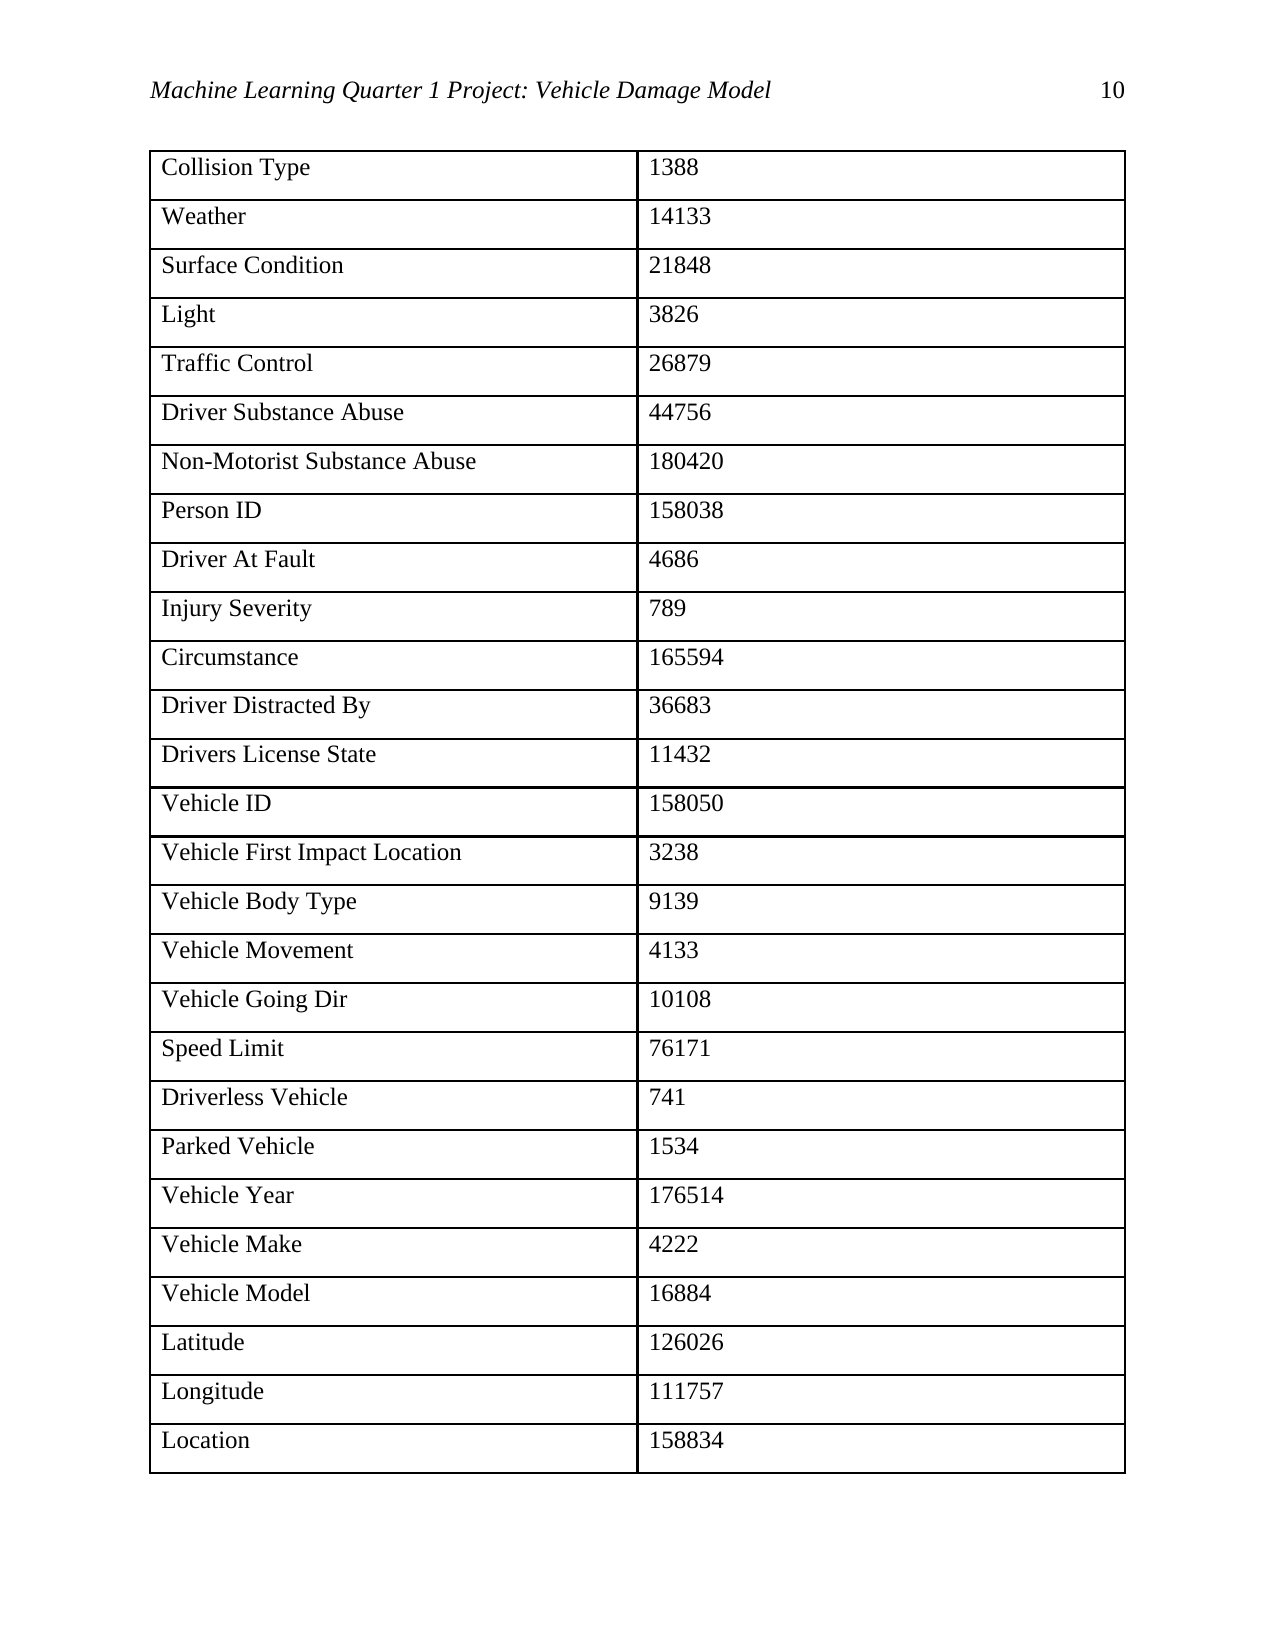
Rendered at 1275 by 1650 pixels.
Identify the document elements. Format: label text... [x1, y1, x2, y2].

table_cell 76171 [639, 1033, 1124, 1080]
table_cell 3826 [639, 299, 1124, 346]
table_cell 4133 [639, 935, 1124, 982]
table_cell 21848 [639, 250, 1124, 297]
table_cell Driver Substance Abuse [151, 397, 636, 444]
table_cell 1388 [639, 152, 1124, 199]
table_cell 26879 [639, 348, 1124, 395]
table_cell Vehicle Model [151, 1278, 636, 1325]
table_cell Vehicle Going Dir [151, 984, 636, 1031]
table_cell Traffic Control [151, 348, 636, 395]
table_cell 4222 [639, 1229, 1124, 1276]
table_cell Vehicle Movement [151, 935, 636, 982]
table_cell Parked Vehicle [151, 1131, 636, 1178]
table_cell 158834 [639, 1425, 1124, 1472]
table_cell 16884 [639, 1278, 1124, 1325]
table_cell 14133 [639, 201, 1124, 248]
table_cell Surface Condition [151, 250, 636, 297]
table_cell Driverless Vehicle [151, 1082, 636, 1129]
table_cell 126026 [639, 1327, 1124, 1374]
table_cell 158038 [639, 495, 1124, 542]
table_cell Drivers License State [151, 740, 636, 786]
table_cell Location [151, 1425, 636, 1472]
table_cell 10108 [639, 984, 1124, 1031]
table_cell Longitude [151, 1376, 636, 1423]
table_cell Latitude [151, 1327, 636, 1374]
table_cell Person ID [151, 495, 636, 542]
table_cell Weather [151, 201, 636, 248]
table_cell Vehicle Year [151, 1180, 636, 1227]
table_cell Light [151, 299, 636, 346]
table_cell Vehicle Make [151, 1229, 636, 1276]
table_cell 165594 [639, 642, 1124, 688]
table_cell Vehicle ID [151, 789, 636, 835]
table_cell Driver At Fault [151, 544, 636, 591]
table_cell 44756 [639, 397, 1124, 444]
table_cell 176514 [639, 1180, 1124, 1227]
table_cell 4686 [639, 544, 1124, 591]
table_cell 111757 [639, 1376, 1124, 1423]
table_cell 3238 [639, 838, 1124, 884]
table_cell 789 [639, 593, 1124, 639]
table_cell 36683 [639, 691, 1124, 737]
table_cell 11432 [639, 740, 1124, 786]
table_cell Driver Distracted By [151, 691, 636, 737]
table_cell 741 [639, 1082, 1124, 1129]
table_cell Circumstance [151, 642, 636, 688]
table_cell Speed Limit [151, 1033, 636, 1080]
table_cell Non-Motorist Substance Abuse [151, 446, 636, 493]
table_cell Vehicle First Impact Location [151, 838, 636, 884]
table_cell Collision Type [151, 152, 636, 199]
table_cell Injury Severity [151, 593, 636, 639]
table_cell Vehicle Body Type [151, 886, 636, 933]
table_cell 9139 [639, 886, 1124, 933]
table_cell 1534 [639, 1131, 1124, 1178]
table_cell 158050 [639, 789, 1124, 835]
table_cell 180420 [639, 446, 1124, 493]
